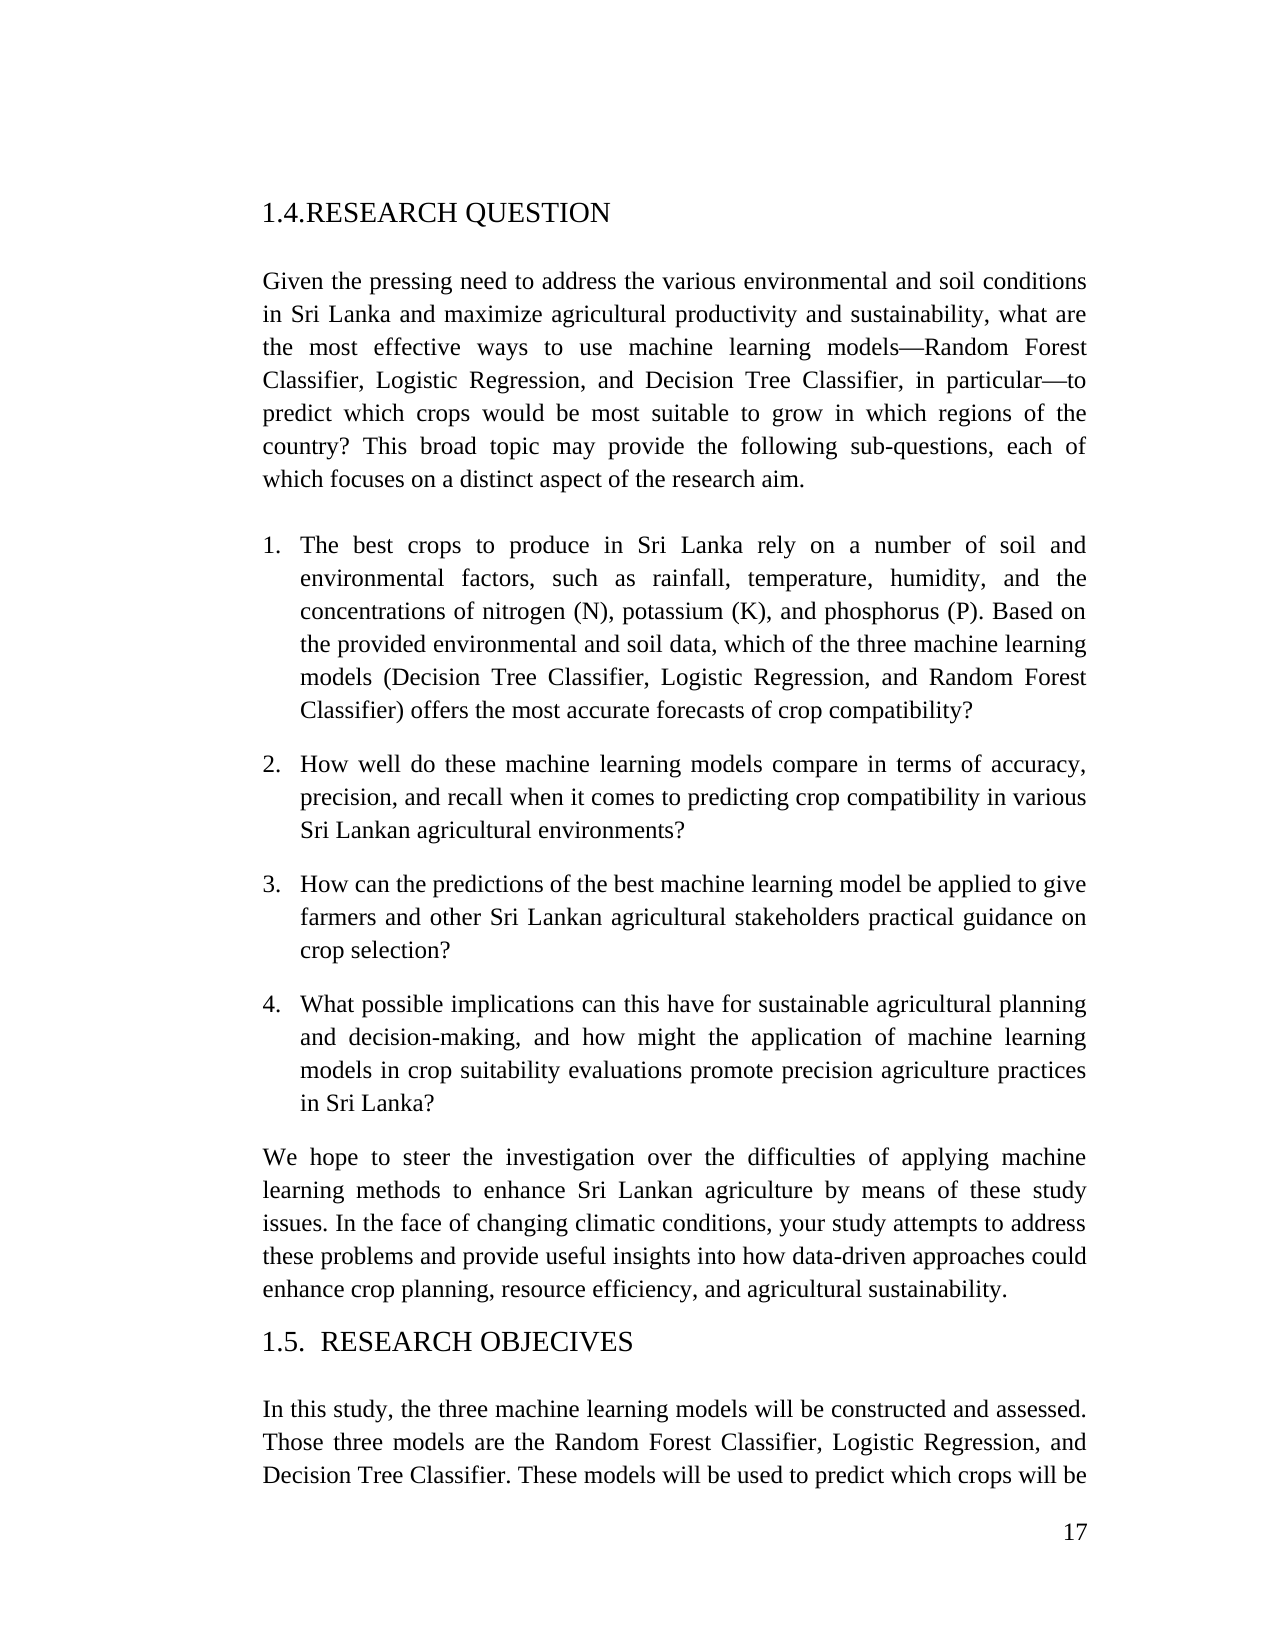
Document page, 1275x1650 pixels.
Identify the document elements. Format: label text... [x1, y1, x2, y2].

list The best crops to produce in Sri Lanka rely on a number of soil and environmental factors, such as rainfall, temperature, humidity, and the concentrations of nitrogen (N), potassium (K), and phosphorus (P). Based on the provided environmental and soil data, which of the three machine learning models (Decision Tree Classifier, Logistic Regression, and Random Forest Classifier) offers the most accurate forecasts of crop compatibility? [262, 530, 1087, 724]
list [262, 1394, 1087, 1489]
list How well do these machine learning models compare in terms of accuracy, precision, and recall when it comes to predicting crop compatibility in various Sri Lankan agricultural environments? [262, 749, 1087, 844]
subtitle RESEARCH OBJECIVES [261, 1324, 1087, 1357]
list How can the predictions of the best machine learning model be applied to give farmers and other Sri Lankan agricultural stakeholders practical guidance on crop selection? [262, 869, 1087, 964]
subtitle RESEARCH QUESTION [261, 195, 1087, 229]
list We hope to steer the investigation over the difficulties of applying machine learning methods to enhance Sri Lankan agriculture by means of these study issues. In the face of changing climatic conditions, your study attempts to address these problems and provide useful insights into how data-driven approaches could enhance crop planning, resource efficiency, and agricultural sustainability. [262, 1142, 1087, 1303]
list What possible implications can this have for sustainable agricultural planning and decision-making, and how might the application of machine learning models in crop suitability evaluations promote precision agriculture practices in Sri Lanka? [262, 989, 1087, 1117]
list Given the pressing need to address the various environmental and soil conditions in Sri Lanka and maximize agricultural productivity and sustainability, what are the most effective ways to use machine learning models—Random Forest Classifier, Logistic Regression, and Decision Tree Classifier, in particular—to predict which crops would be most suitable to grow in which regions of the country? This broad topic may provide the following sub-questions, each of which focuses on a distinct aspect of the research aim. [262, 266, 1087, 493]
